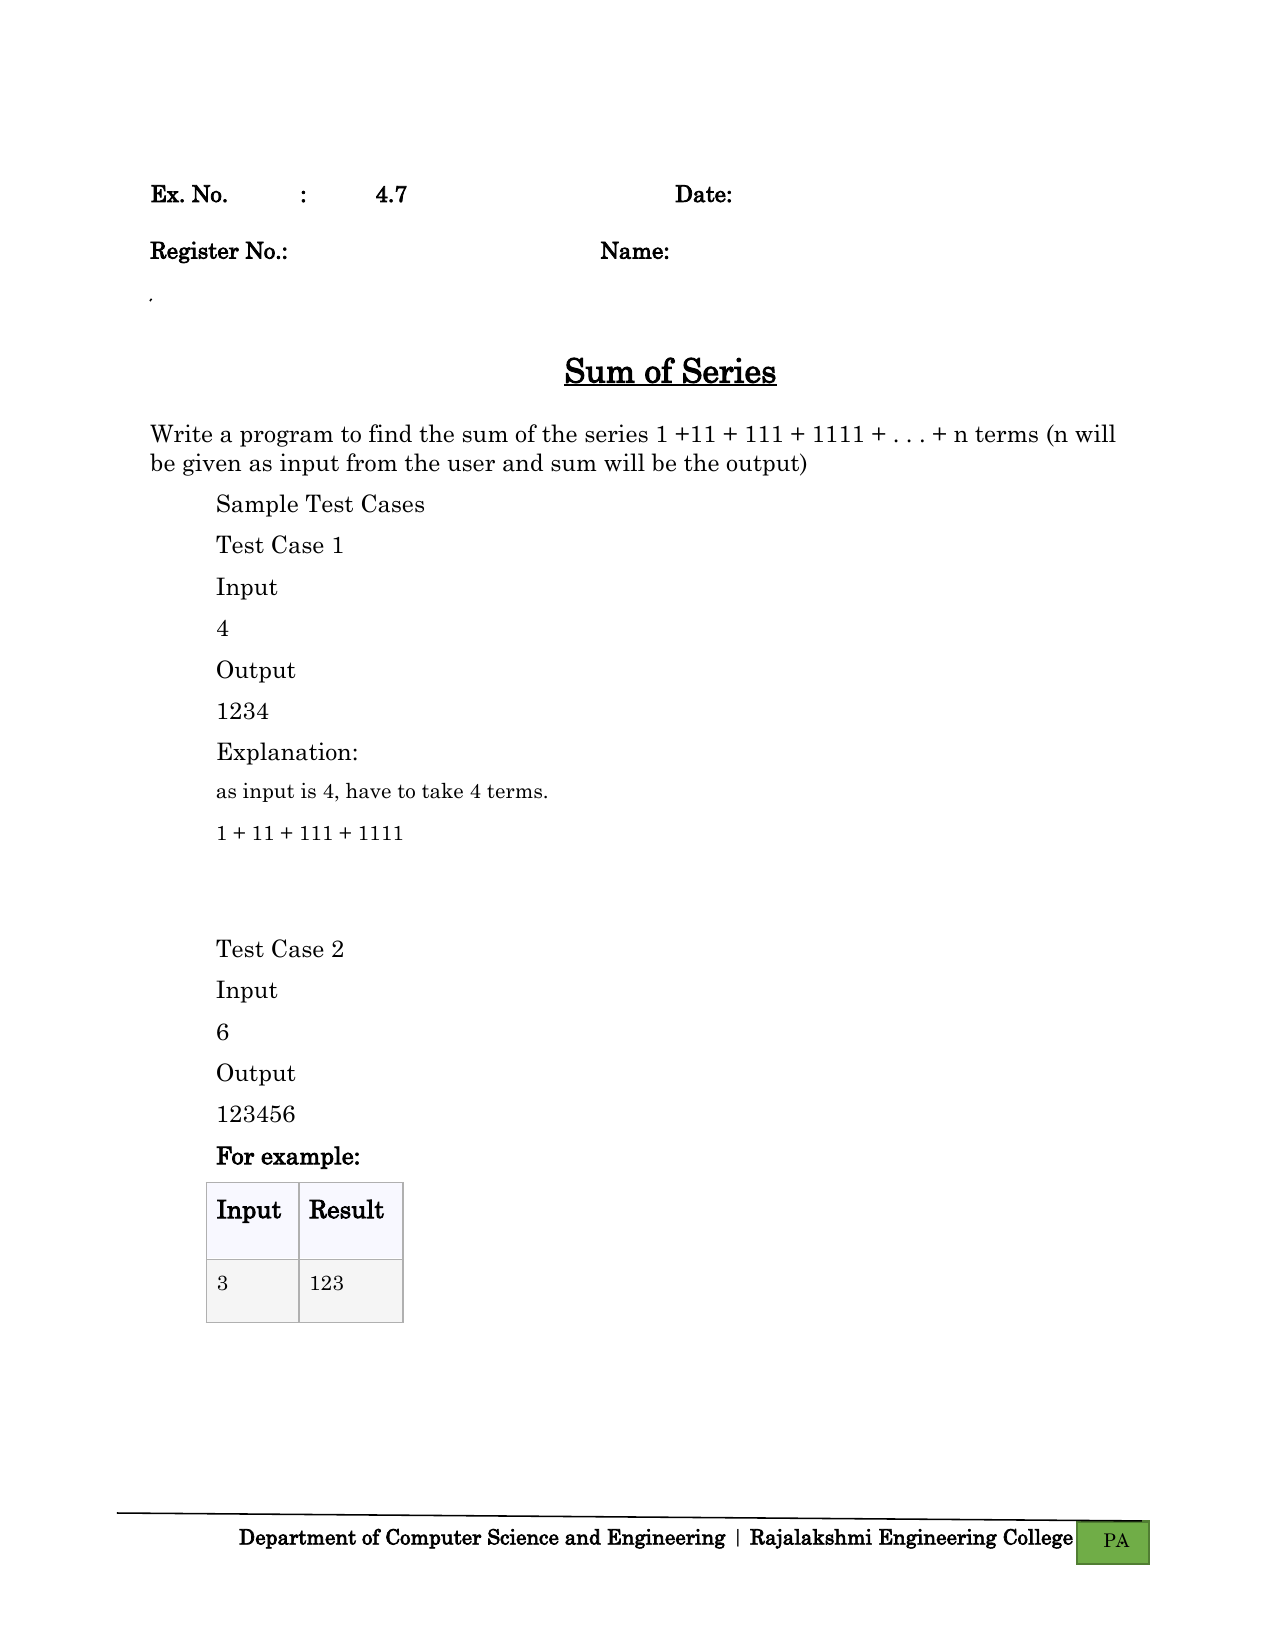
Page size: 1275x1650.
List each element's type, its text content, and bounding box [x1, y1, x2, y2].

text Sample Test Cases [216, 489, 1125, 518]
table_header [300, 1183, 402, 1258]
text 4 [216, 613, 1125, 642]
text Ex. No. : 4.7 Date: [150, 179, 1125, 207]
text Explanation: [216, 737, 1125, 766]
text Output [216, 1058, 1125, 1087]
text 123456 [216, 1099, 1125, 1128]
text Sum of Series [216, 349, 1125, 389]
text For example: [216, 1140, 1125, 1169]
text Test Case 1 [216, 530, 1125, 559]
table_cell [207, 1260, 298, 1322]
text Output [216, 654, 1125, 683]
text Input [216, 975, 1125, 1004]
text Input [216, 572, 1125, 601]
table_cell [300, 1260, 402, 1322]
text Register No.: Name: [150, 236, 1125, 263]
text 1 + 11 + 111 + 1111 [216, 820, 1125, 845]
text 6 [216, 1016, 1125, 1045]
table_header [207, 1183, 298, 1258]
text 1234 [216, 696, 1125, 724]
text Test Case 2 [216, 934, 1125, 962]
text Write a program to find the sum of the series 1 +11 + 111 + 1111 + . . . + n terms (n will be given as input from the user and sum will be the output) [150, 419, 1125, 476]
text as input is 4, have to take 4 terms. [216, 778, 1125, 803]
